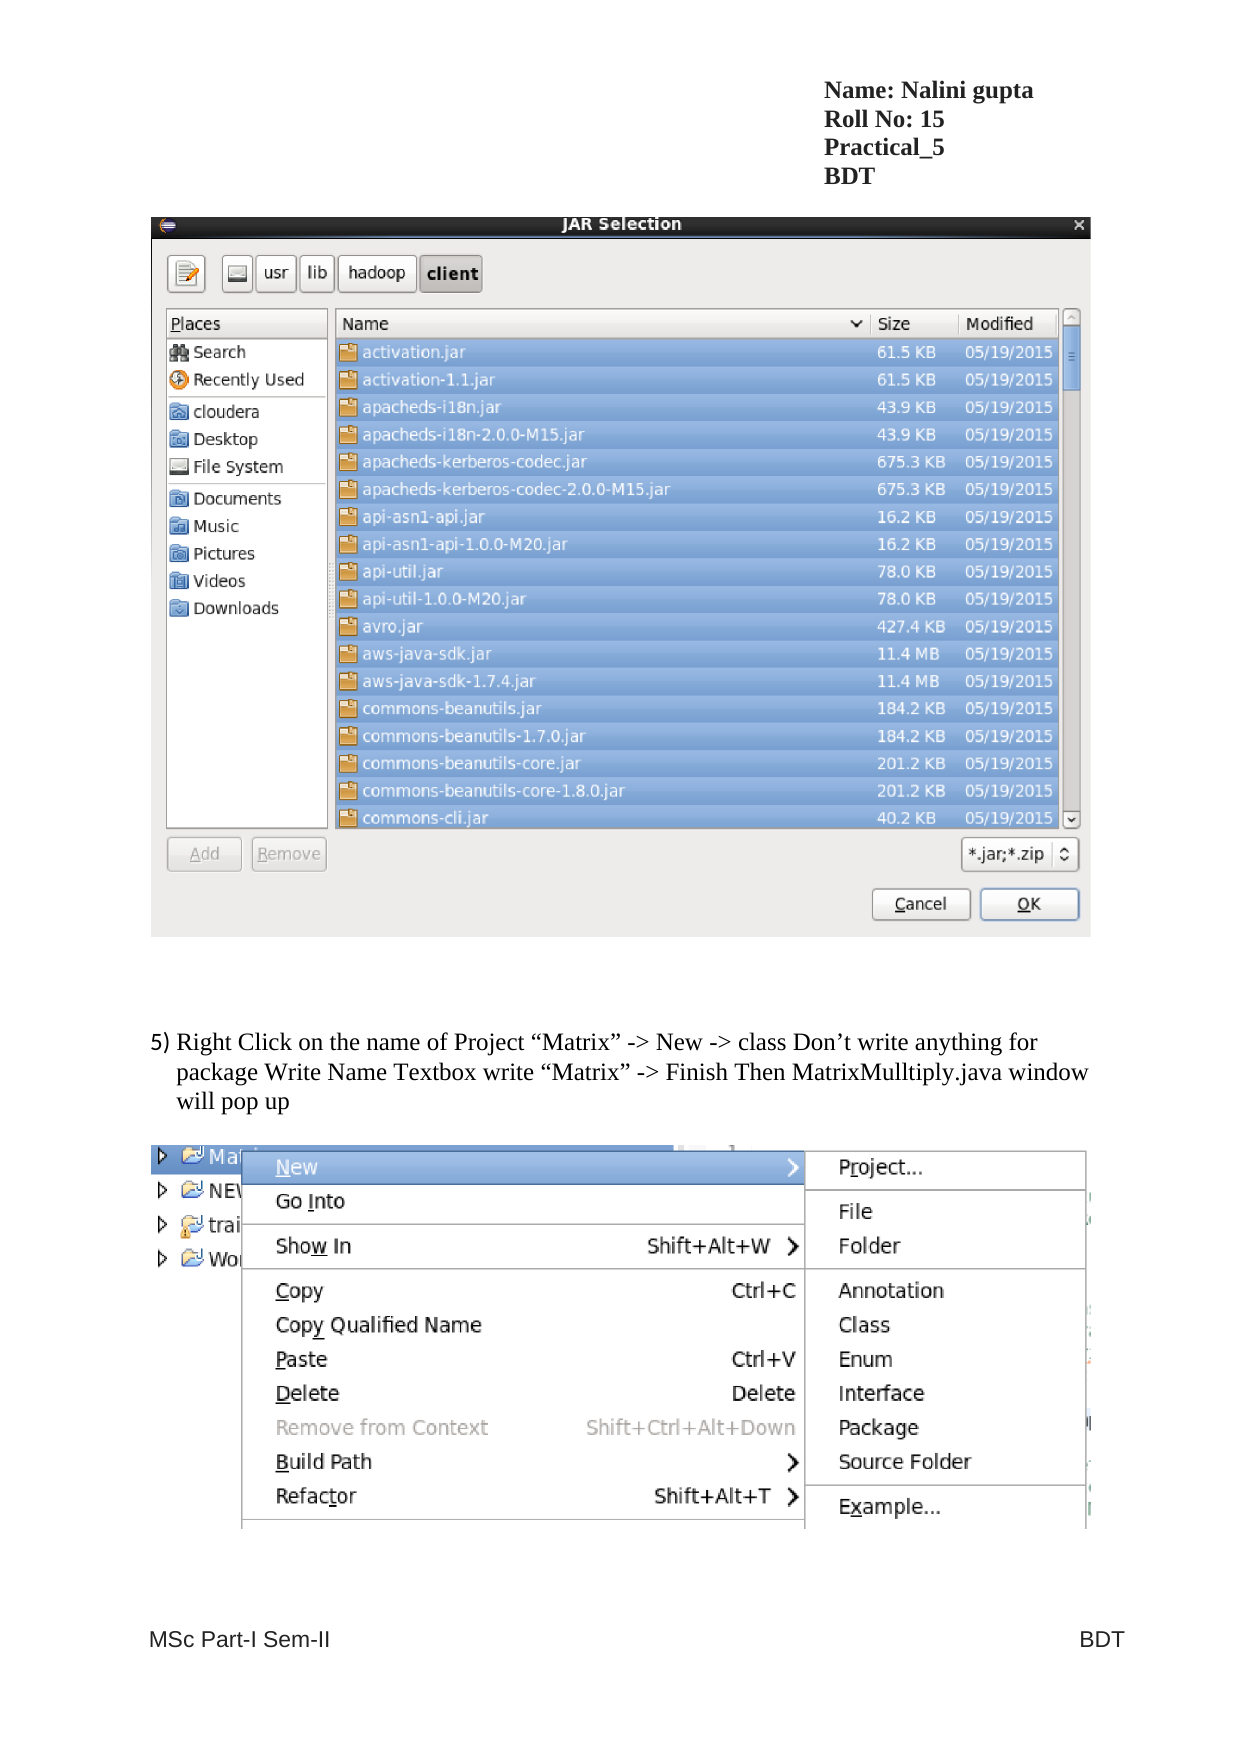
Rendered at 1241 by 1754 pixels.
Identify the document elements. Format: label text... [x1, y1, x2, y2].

list Right Click on the name of Project “Matrix” -> New -> class Don’t write anything for package Write Name Textbox write “Matrix” -> Finish Then MatrixMulltiply.java window will pop up [150, 1026, 1090, 1115]
picture [150, 1144, 1091, 1529]
picture [150, 216, 1091, 937]
